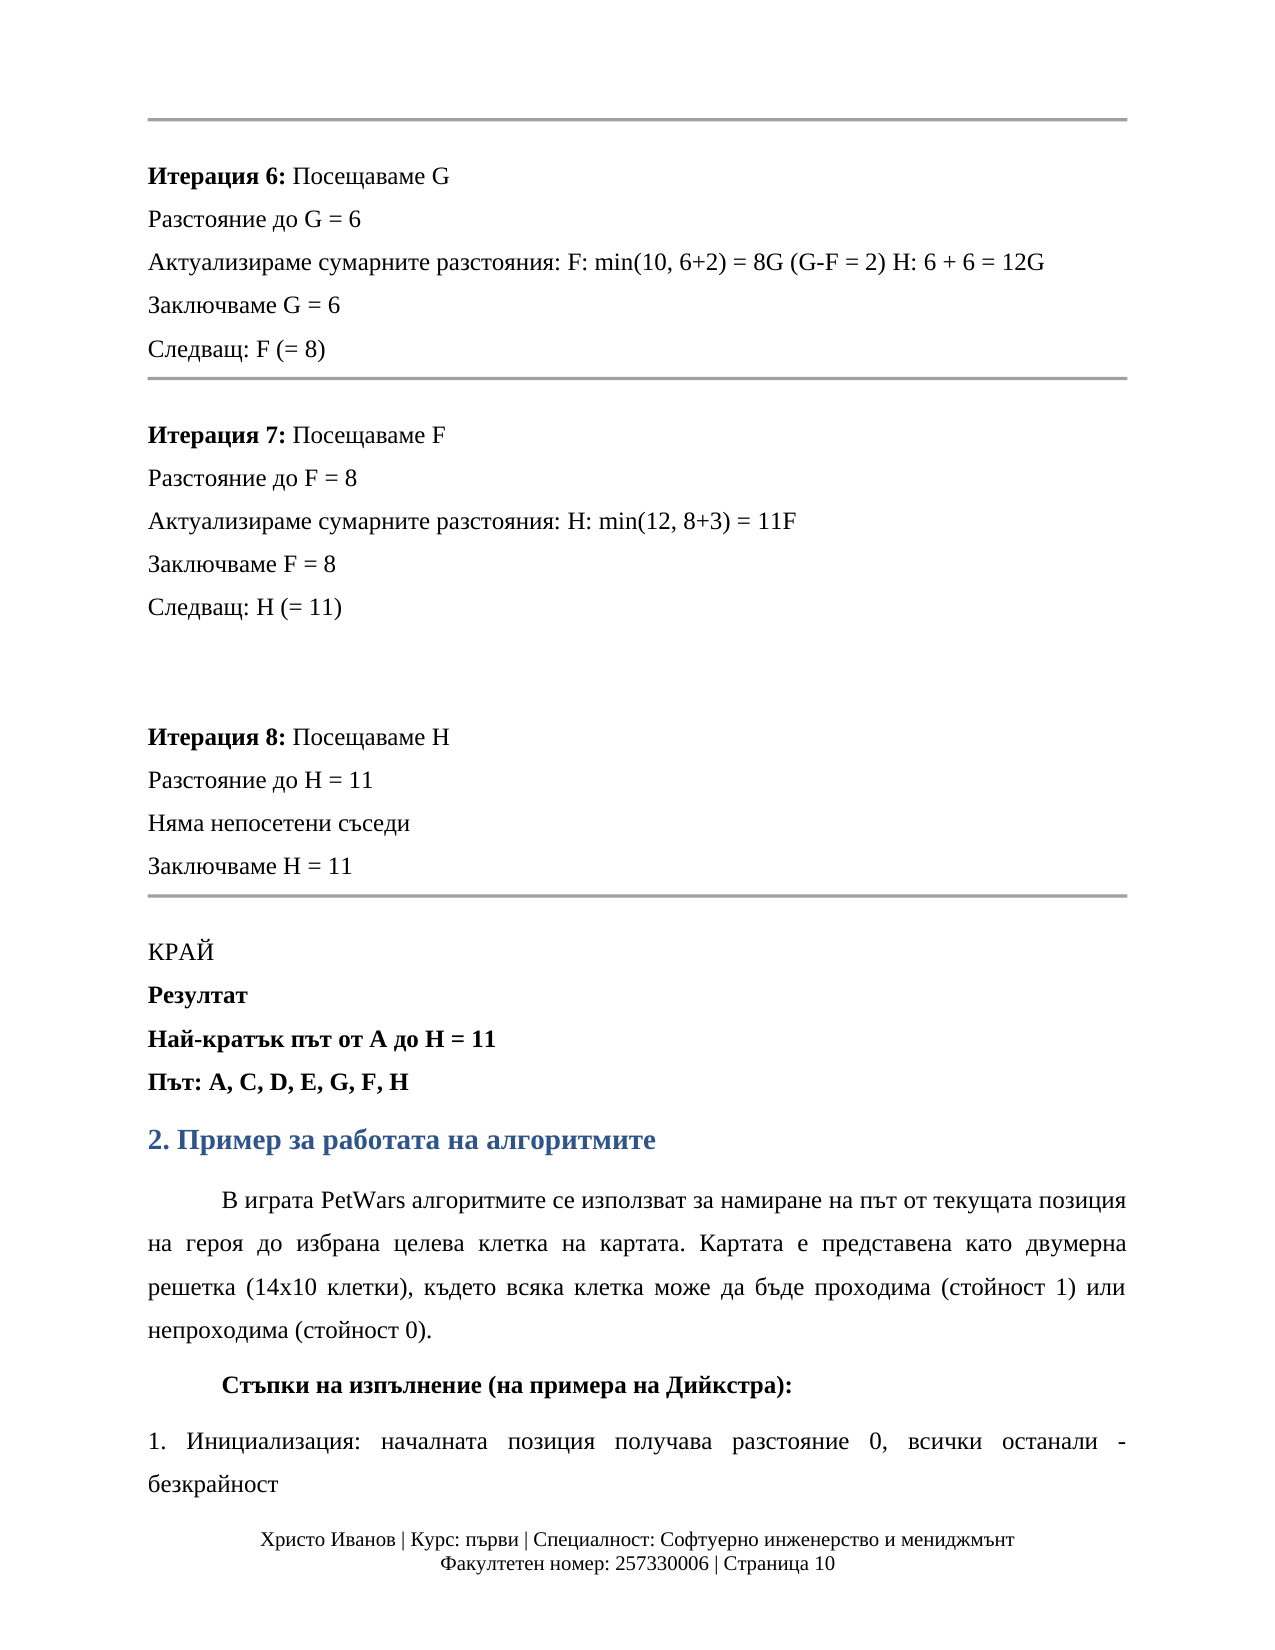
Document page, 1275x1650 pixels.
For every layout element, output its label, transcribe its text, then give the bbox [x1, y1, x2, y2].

text Път: A, C, D, E, G, F, H [148, 1067, 1127, 1096]
text Актуализираме сумарните разстояния: F: min(10, 6+2) = 8G (G-F = 2) H: 6 + 6 = 12G [148, 247, 1127, 276]
text Няма непосетени съседи [148, 808, 1127, 837]
text Резултат [148, 981, 1127, 1009]
text 2. Пример за работата на алгоритмите [148, 1122, 1127, 1156]
text Разстояние до G = 6 [148, 204, 1127, 233]
text Най-кратък път от A до H = 11 [148, 1024, 1127, 1052]
text 1. Инициализация: началната позиция получава разстояние 0, всички останали - безкрайност [148, 1426, 1127, 1498]
text Итерация 6: Посещаваме G [148, 161, 1127, 190]
text Итерация 8: Посещаваме H [148, 722, 1127, 751]
text Следващ: F (= 8) [148, 334, 1127, 362]
text В играта PetWars алгоритмите се използват за намиране на път от текущата позиция на героя до избрана целева клетка на картата. Картата е представена като двумерна решетка (14x10 клетки), където всяка клетка може да бъде проходима (стойност 1) или непроходима (стойност 0). [148, 1185, 1127, 1343]
text Актуализираме сумарните разстояния: H: min(12, 8+3) = 11F [148, 506, 1127, 535]
text Заключваме G = 6 [148, 291, 1127, 319]
text Разстояние до H = 11 [148, 765, 1127, 794]
text Заключваме H = 11 [148, 851, 1127, 880]
text Итерация 7: Посещаваме F [148, 420, 1127, 449]
text КРАЙ [148, 937, 1127, 966]
text Разстояние до F = 8 [148, 463, 1127, 492]
text Заключваме F = 8 [148, 549, 1127, 578]
text Стъпки на изпълнение (на примера на Дийкстра): [148, 1370, 1127, 1399]
text Следващ: H (= 11) [148, 592, 1127, 621]
